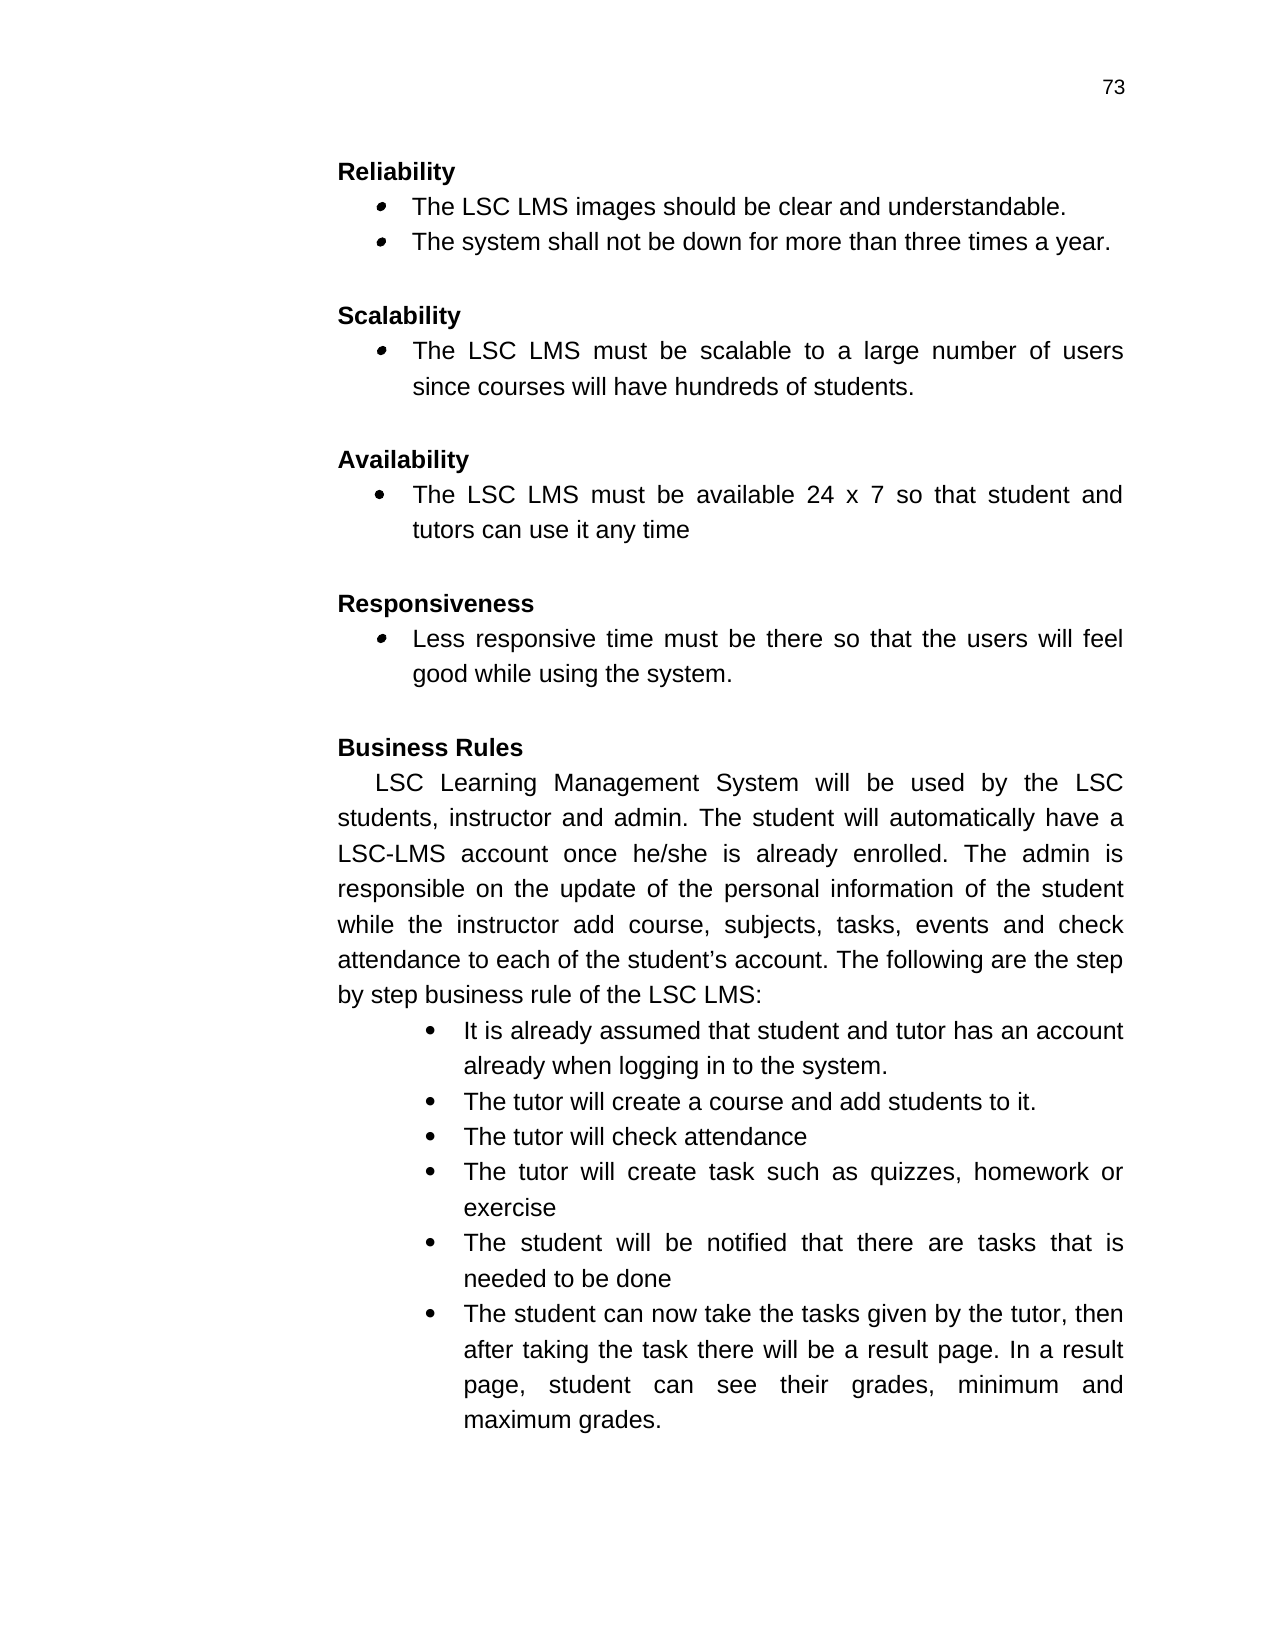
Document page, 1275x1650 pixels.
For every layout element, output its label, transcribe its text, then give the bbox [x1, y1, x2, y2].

subtitle Scalability [337, 294, 1125, 329]
list The student will be notified that there are tasks that is needed to be done [426, 1222, 1125, 1292]
list The LSC LMS must be scalable to a large number of users since courses will have hundreds of students. [375, 329, 1125, 400]
list The system shall not be down for more than three times a year. [374, 221, 1125, 256]
subtitle Business Rules [337, 726, 1125, 761]
list The LSC LMS must be available 24 x 7 so that student and tutors can use it any time [375, 473, 1125, 544]
list It is already assumed that student and tutor has an account already when logging in to the system. [426, 1009, 1125, 1080]
subtitle Responsiveness [337, 582, 1125, 617]
list The LSC LMS images should be clear and understandable. [374, 185, 1125, 221]
subtitle Reliability [337, 150, 1125, 185]
list The tutor will create a course and add students to it. [426, 1080, 1125, 1115]
subtitle Availability [337, 438, 1125, 473]
list The student can now take the tasks given by the tutor, then after taking the task there will be a result page. In a result page, student can see their grades, minimum and maximum grades. [426, 1292, 1125, 1434]
text LSC Learning Management System will be used by the LSC students, instructor and admin. The student will automatically have a LSC-LMS account once he/she is already enrolled. The admin is responsible on the update of the personal information of the student while the instructor add course, subjects, tasks, events and check attendance to each of the student’s account. The following are the step by step business rule of the LSC LMS: [337, 761, 1125, 1009]
list The tutor will check attendance [426, 1115, 1125, 1151]
list Less responsive time must be there so that the users will feel good while using the system. [375, 617, 1125, 688]
list The tutor will create task such as quizzes, homework or exercise [426, 1151, 1125, 1222]
